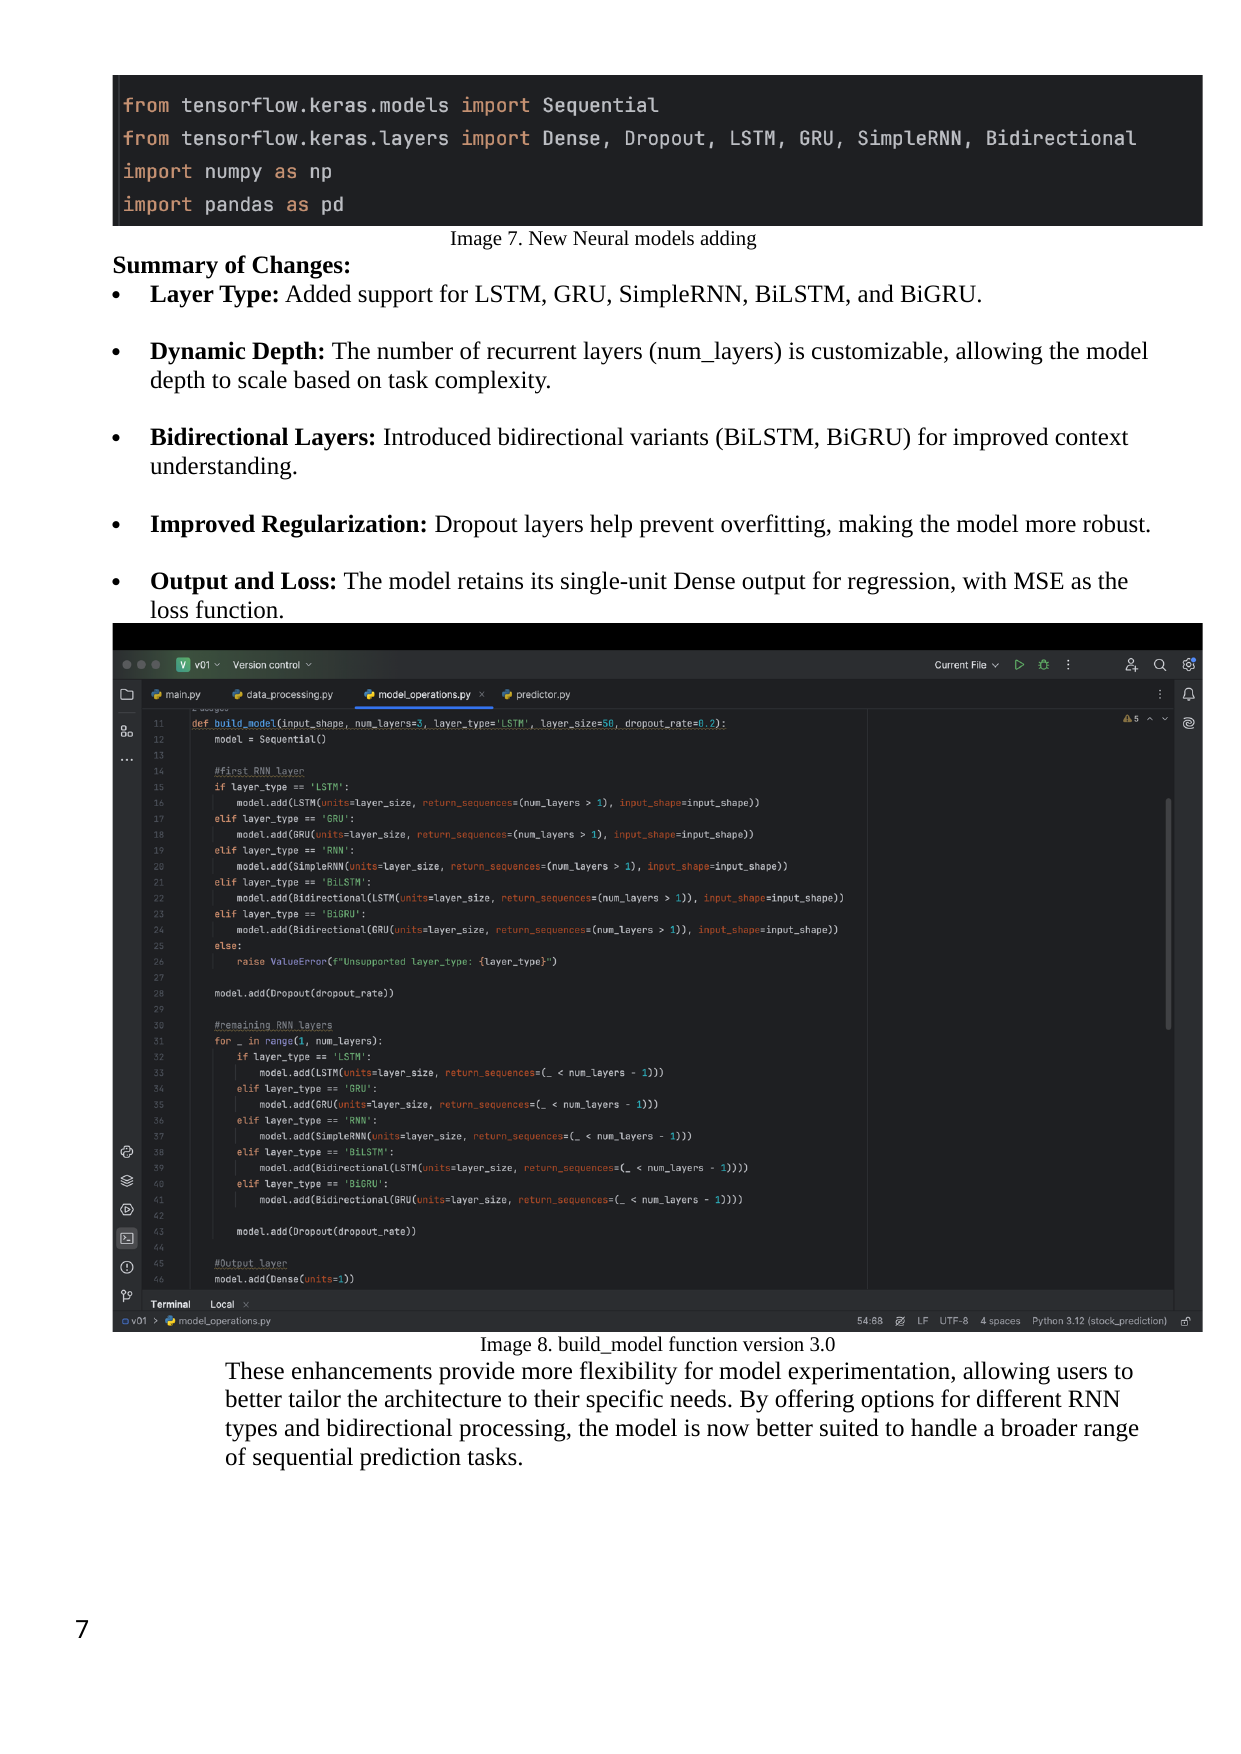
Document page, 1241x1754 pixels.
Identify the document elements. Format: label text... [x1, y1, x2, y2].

picture [112, 75, 1203, 226]
list Layer Type: Added support for LSTM, GRU, SimpleRNN, BiLSTM, and BiGRU. [112, 279, 1165, 307]
list Improved Regularization: Dropout layers help prevent overfitting, making the model more robust. [112, 509, 1165, 537]
text Image 7. New Neural models adding [112, 226, 1165, 250]
list Output and Loss: The model retains its single-unit Dense output for regression, with MSE as the loss function. [112, 566, 1165, 623]
list Dynamic Depth: The number of recurrent layers (num_layers) is customizable, allowing the model depth to scale based on task complexity. [112, 336, 1165, 394]
text Image 8. build_model function version 3.0 [150, 1332, 1165, 1356]
picture [112, 623, 1203, 1332]
list Bidirectional Layers: Introduced bidirectional variants (BiLSTM, BiGRU) for improved context understanding. [112, 422, 1165, 480]
text These enhancements provide more flexibility for model experimentation, allowing users to better tailor the architecture to their specific needs. By offering options for different RNN types and bidirectional processing, the model is now better suited to handle a broader range of sequential prediction tasks. [225, 1356, 1165, 1471]
text Summary of Changes: [75, 250, 1165, 279]
